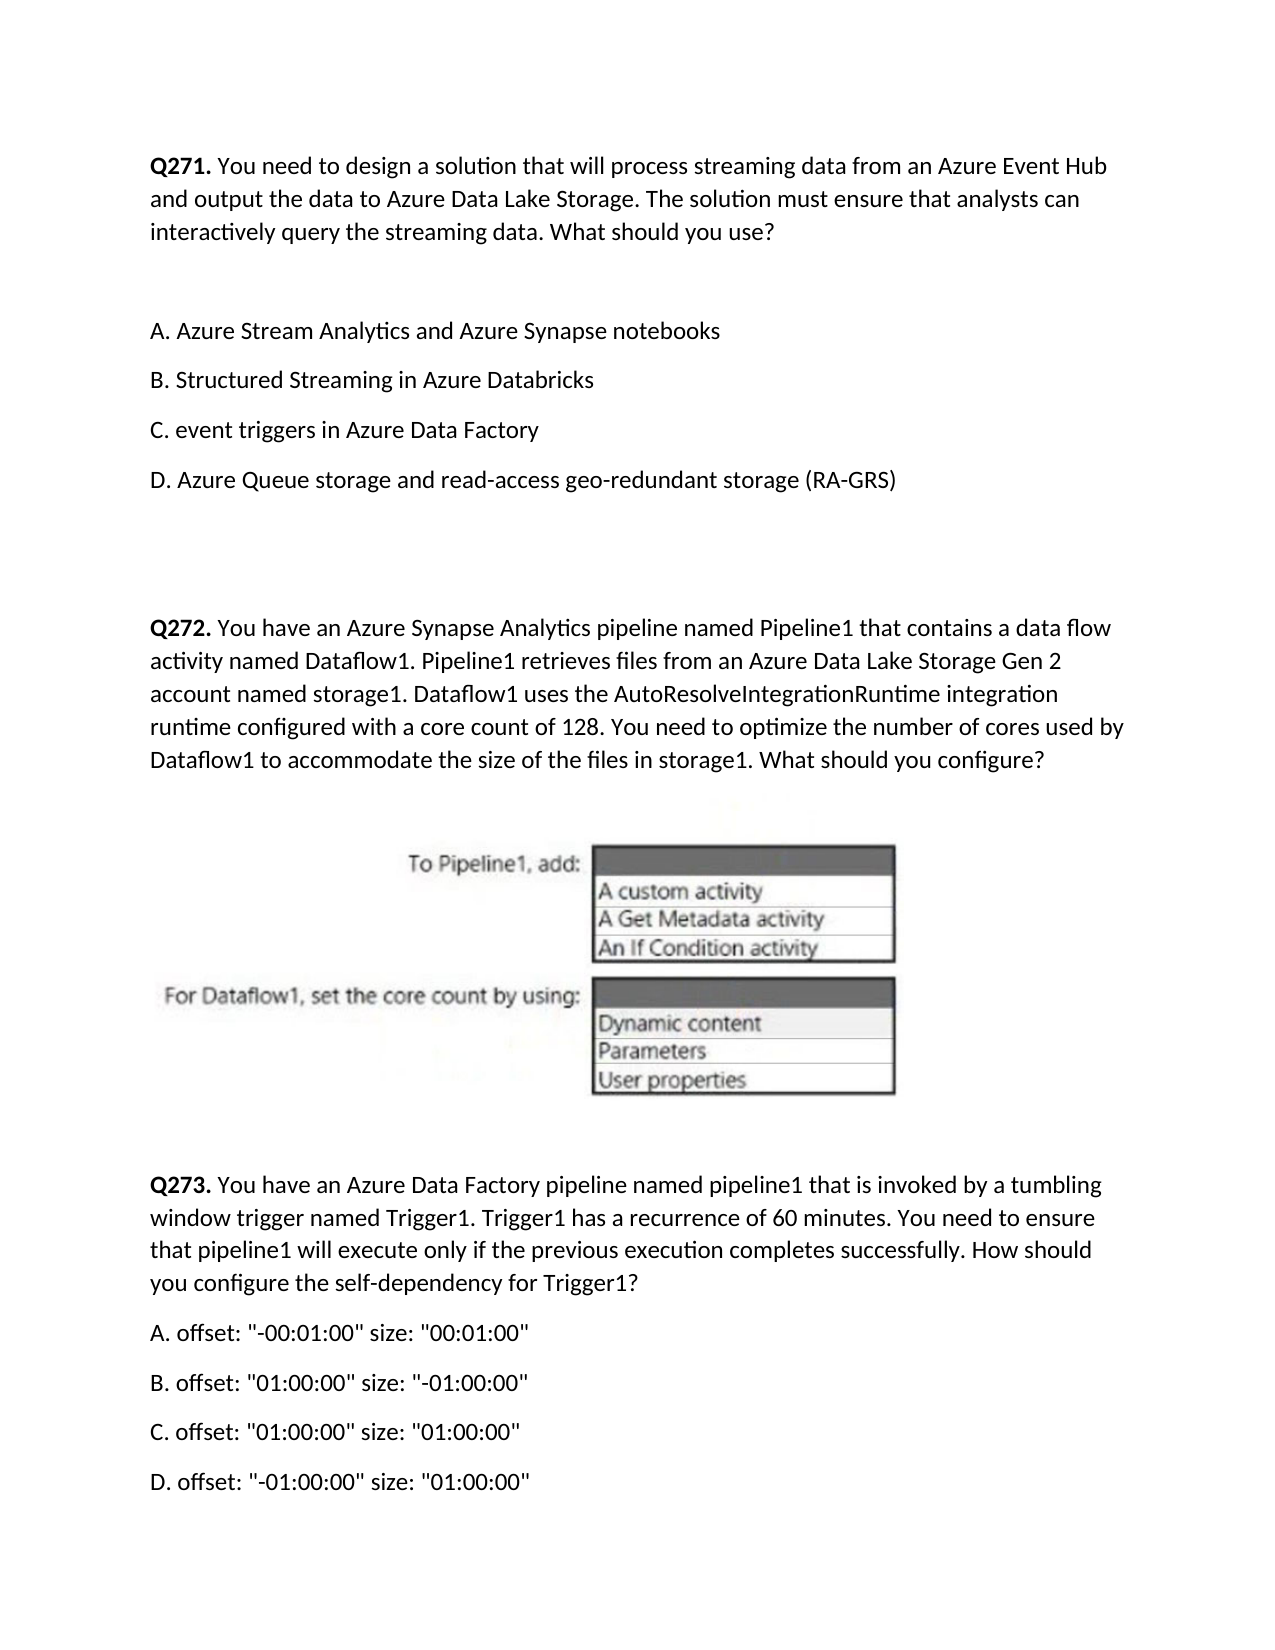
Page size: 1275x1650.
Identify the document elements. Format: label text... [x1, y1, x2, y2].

text C. offset: "01:00:00" size: "01:00:00" [150, 1416, 1125, 1447]
text Q273. You have an Azure Data Factory pipeline named pipeline1 that is invoked by a tumbling window trigger named Trigger1. Trigger1 has a recurrence of 60 minutes. You need to ensure that pipeline1 will execute only if the previous execution completes successfully. How should you configure the self-dependency for Trigger1? [150, 1169, 1125, 1298]
text A. offset: "-00:01:00" size: "00:01:00" [150, 1317, 1125, 1348]
text D. Azure Queue storage and read-access geo-redundant storage (RA-GRS) [150, 464, 1125, 494]
picture [150, 793, 904, 1101]
text Q271. You need to design a solution that will process streaming data from an Azure Event Hub and output the data to Azure Data Lake Storage. The solution must ensure that analysts can interactively query the streaming data. What should you use? [150, 150, 1125, 246]
text Q272. You have an Azure Synapse Analytics pipeline named Pipeline1 that contains a data flow activity named Dataflow1. Pipeline1 retrieves files from an Azure Data Lake Storage Gen 2 account named storage1. Dataflow1 uses the AutoResolveIntegrationRuntime integration runtime configured with a core count of 128. You need to optimize the number of cores used by Dataflow1 to accommodate the size of the files in storage1. What should you configure? [150, 612, 1125, 775]
text A. Azure Stream Analytics and Azure Synapse notebooks [150, 315, 1125, 346]
text B. Structured Streaming in Azure Databricks [150, 364, 1125, 395]
text D. offset: "-01:00:00" size: "01:00:00" [150, 1466, 1125, 1496]
text B. offset: "01:00:00" size: "-01:00:00" [150, 1367, 1125, 1397]
text C. event triggers in Azure Data Factory [150, 414, 1125, 445]
